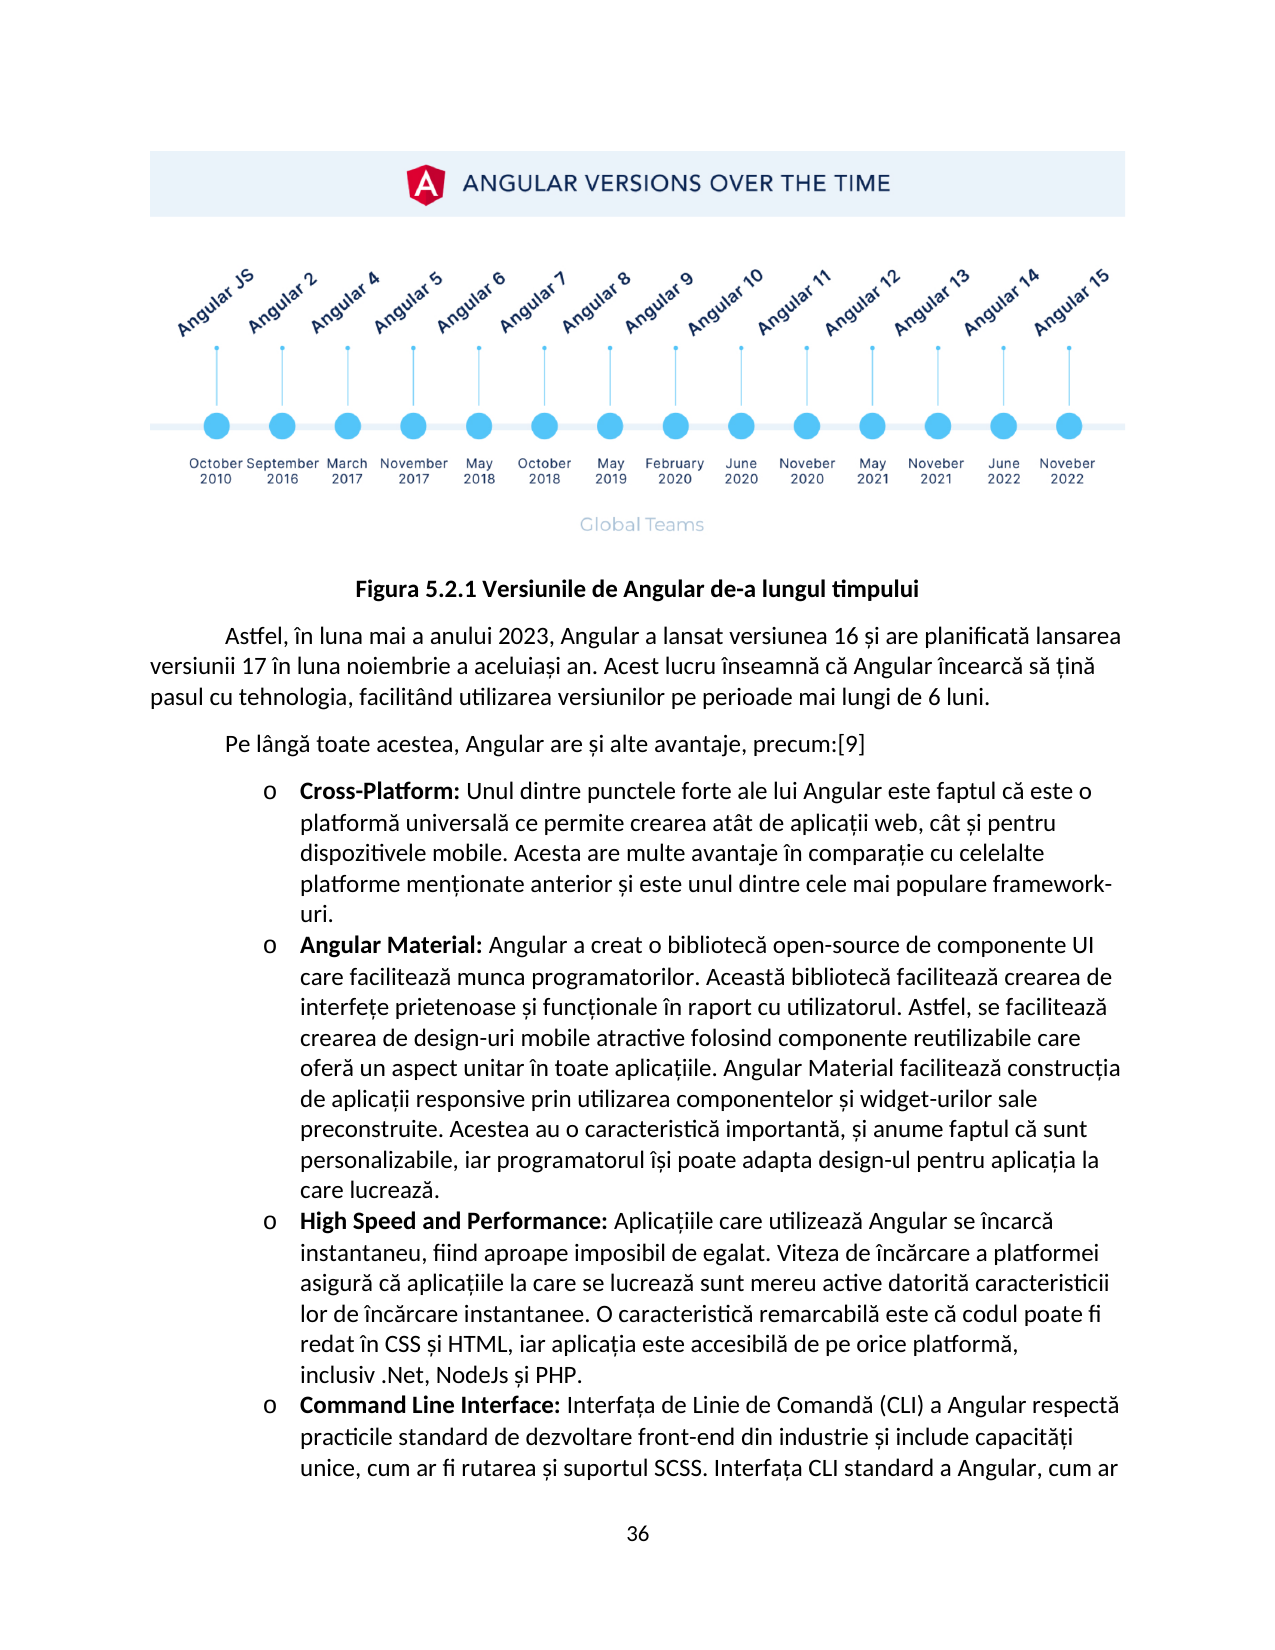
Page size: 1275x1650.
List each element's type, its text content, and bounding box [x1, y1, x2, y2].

list High Speed and Performance: Aplicațiile care utilizează Angular se încarcă instantaneu, fiind aproape imposibil de egalat. Viteza de încărcare a platformei asigură că aplicațiile la care se lucrează sunt mereu active datorită caracteristicii lor de încărcare instantanee. O caracteristică remarcabilă este că codul poate fi redat în CSS și HTML, iar aplicația este accesibilă de pe orice platformă, inclusiv .Net, NodeJs și PHP. [262, 1205, 1125, 1389]
list Cross-Platform: Unul dintre punctele forte ale lui Angular este faptul că este o platformă universală ce permite crearea atât de aplicații web, cât și pentru dispozitivele mobile. Acesta are multe avantaje în comparație cu celelalte platforme menționate anterior și este unul dintre cele mai populare framework-uri. [262, 775, 1125, 929]
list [262, 1389, 1125, 1482]
text Figura 5.2.1 Versiunile de Angular de-a lungul timpului [150, 573, 1125, 603]
text Pe lângă toate acestea, Angular are și alte avantaje, precum:[9] [150, 728, 1125, 759]
text Astfel, în luna mai a anului 2023, Angular a lansat versiunea 16 și are planificată lansarea versiunii 17 în luna noiembrie a aceluiași an. Acest lucru înseamnă că Angular încearcă să țină pasul cu tehnologia, facilitând utilizarea versiunilor pe perioade mai lungi de 6 luni. [150, 620, 1125, 711]
picture [150, 150, 1125, 556]
list Angular Material: Angular a creat o bibliotecă open-source de componente UI care facilitează munca programatorilor. Această bibliotecă facilitează crearea de interfețe prietenoase și funcționale în raport cu utilizatorul. Astfel, se facilitează crearea de design-uri mobile atractive folosind componente reutilizabile care oferă un aspect unitar în toate aplicațiile. Angular Material facilitează construcția de aplicații responsive prin utilizarea componentelor și widget-urilor sale preconstruite. Acestea au o caracteristică importantă, și anume faptul că sunt personalizabile, iar programatorul își poate adapta design-ul pentru aplicația la care lucrează. [262, 929, 1125, 1205]
